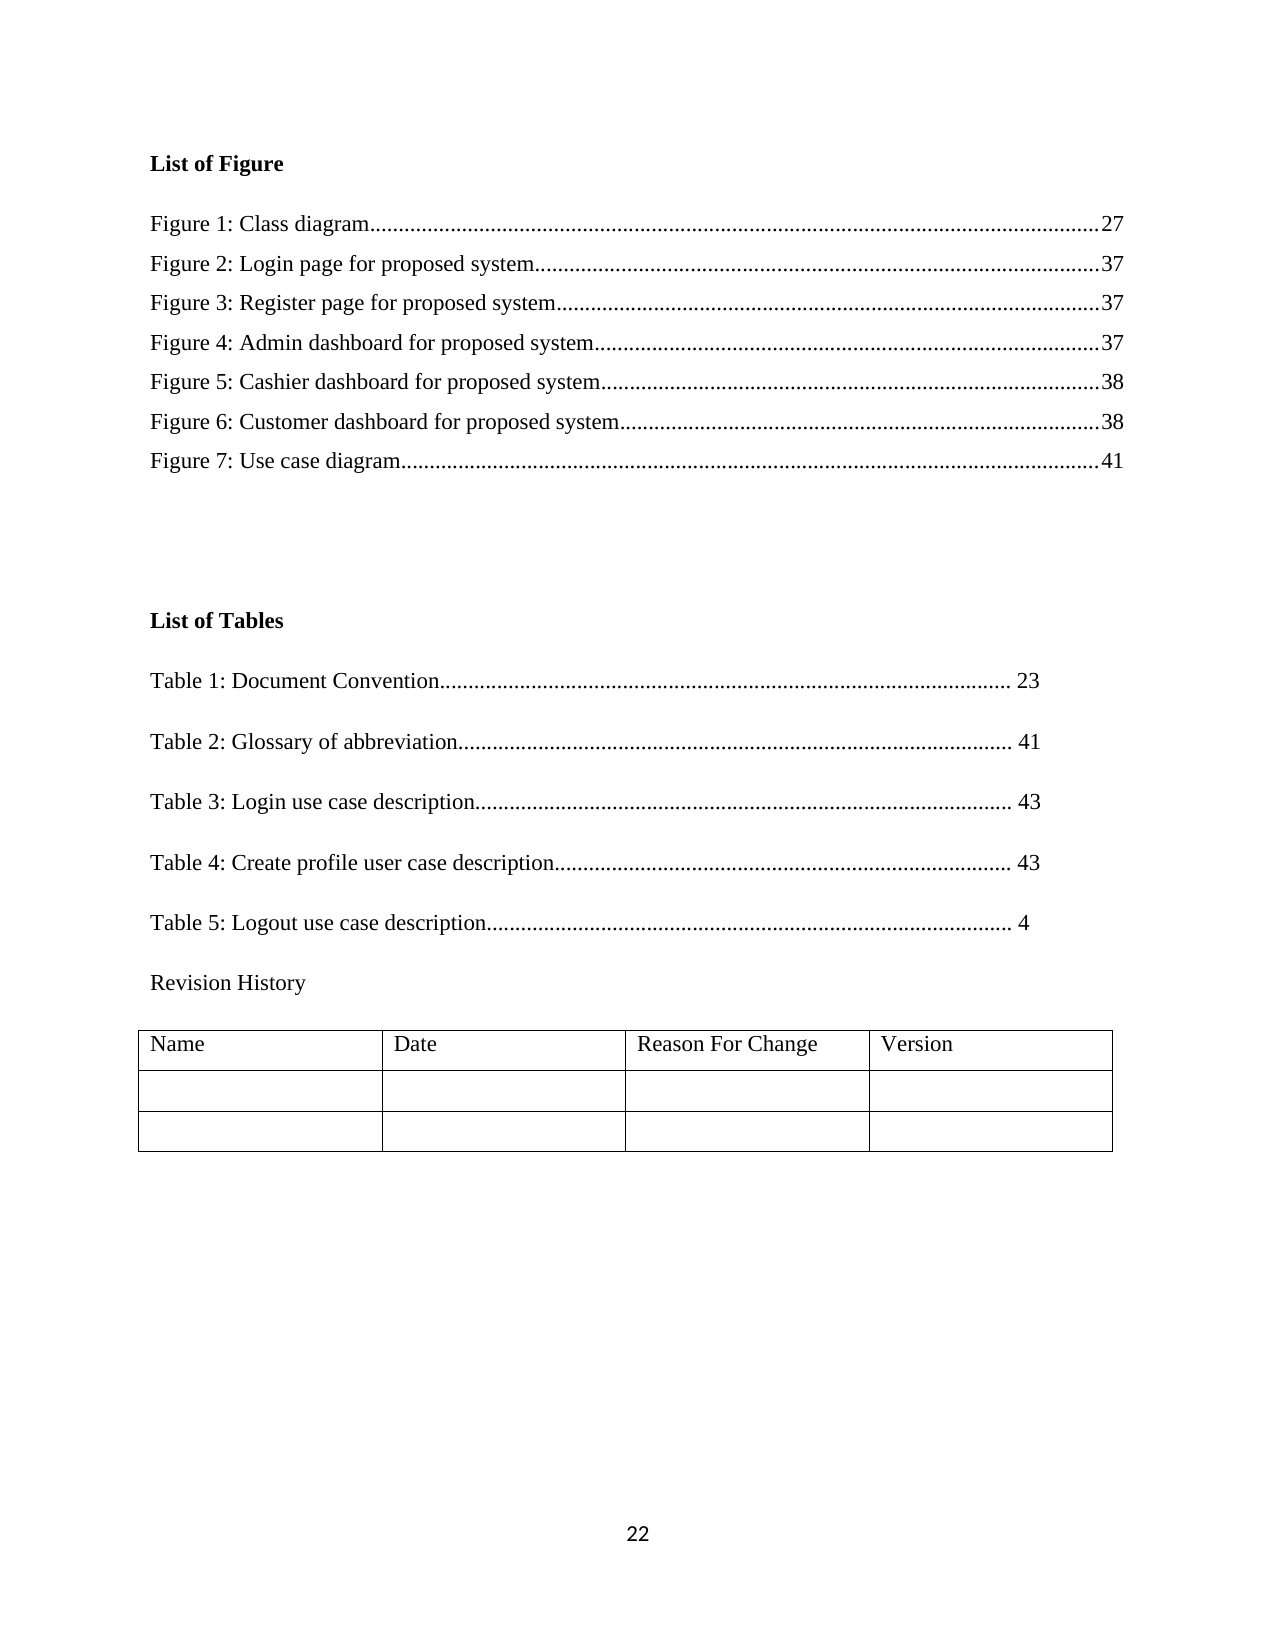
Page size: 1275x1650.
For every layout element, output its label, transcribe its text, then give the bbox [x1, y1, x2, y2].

table_cell [139, 1112, 382, 1151]
table_header Date [383, 1031, 625, 1070]
text Figure 3: Register page for proposed system 37 [150, 289, 1125, 316]
text Table 3: Login use case description.............................................................................................. 43 [150, 788, 1125, 814]
text Figure 2: Login page for proposed system 37 [150, 250, 1125, 276]
text Table 5: Logout use case description............................................................................................ 4 [150, 909, 1125, 935]
table_cell [383, 1071, 625, 1111]
table_cell [870, 1112, 1112, 1151]
table_cell [139, 1071, 382, 1111]
table_header Reason For Change [626, 1031, 869, 1070]
text Table 1: Document Convention.................................................................................................... 23 [150, 668, 1125, 694]
table_cell [383, 1112, 625, 1151]
text Revision History [150, 969, 1125, 996]
table_cell [870, 1071, 1112, 1111]
table_header Version [870, 1031, 1112, 1070]
text Table 4: Create profile user case description................................................................................ 43 [150, 848, 1125, 875]
text Table 2: Glossary of abbreviation................................................................................................. 41 [150, 728, 1125, 754]
table_cell [626, 1071, 869, 1111]
text List of Figure [150, 150, 1125, 176]
text Figure 7: Use case diagram 41 [150, 447, 1125, 473]
text Figure 4: Admin dashboard for proposed system 37 [150, 329, 1125, 355]
table_cell [626, 1112, 869, 1151]
text Figure 5: Cashier dashboard for proposed system 38 [150, 368, 1125, 394]
text Figure 6: Customer dashboard for proposed system 38 [150, 408, 1125, 434]
table_header Name [139, 1031, 382, 1070]
text Figure 1: Class diagram 27 [150, 210, 1125, 237]
text List of Tables [150, 607, 1125, 634]
